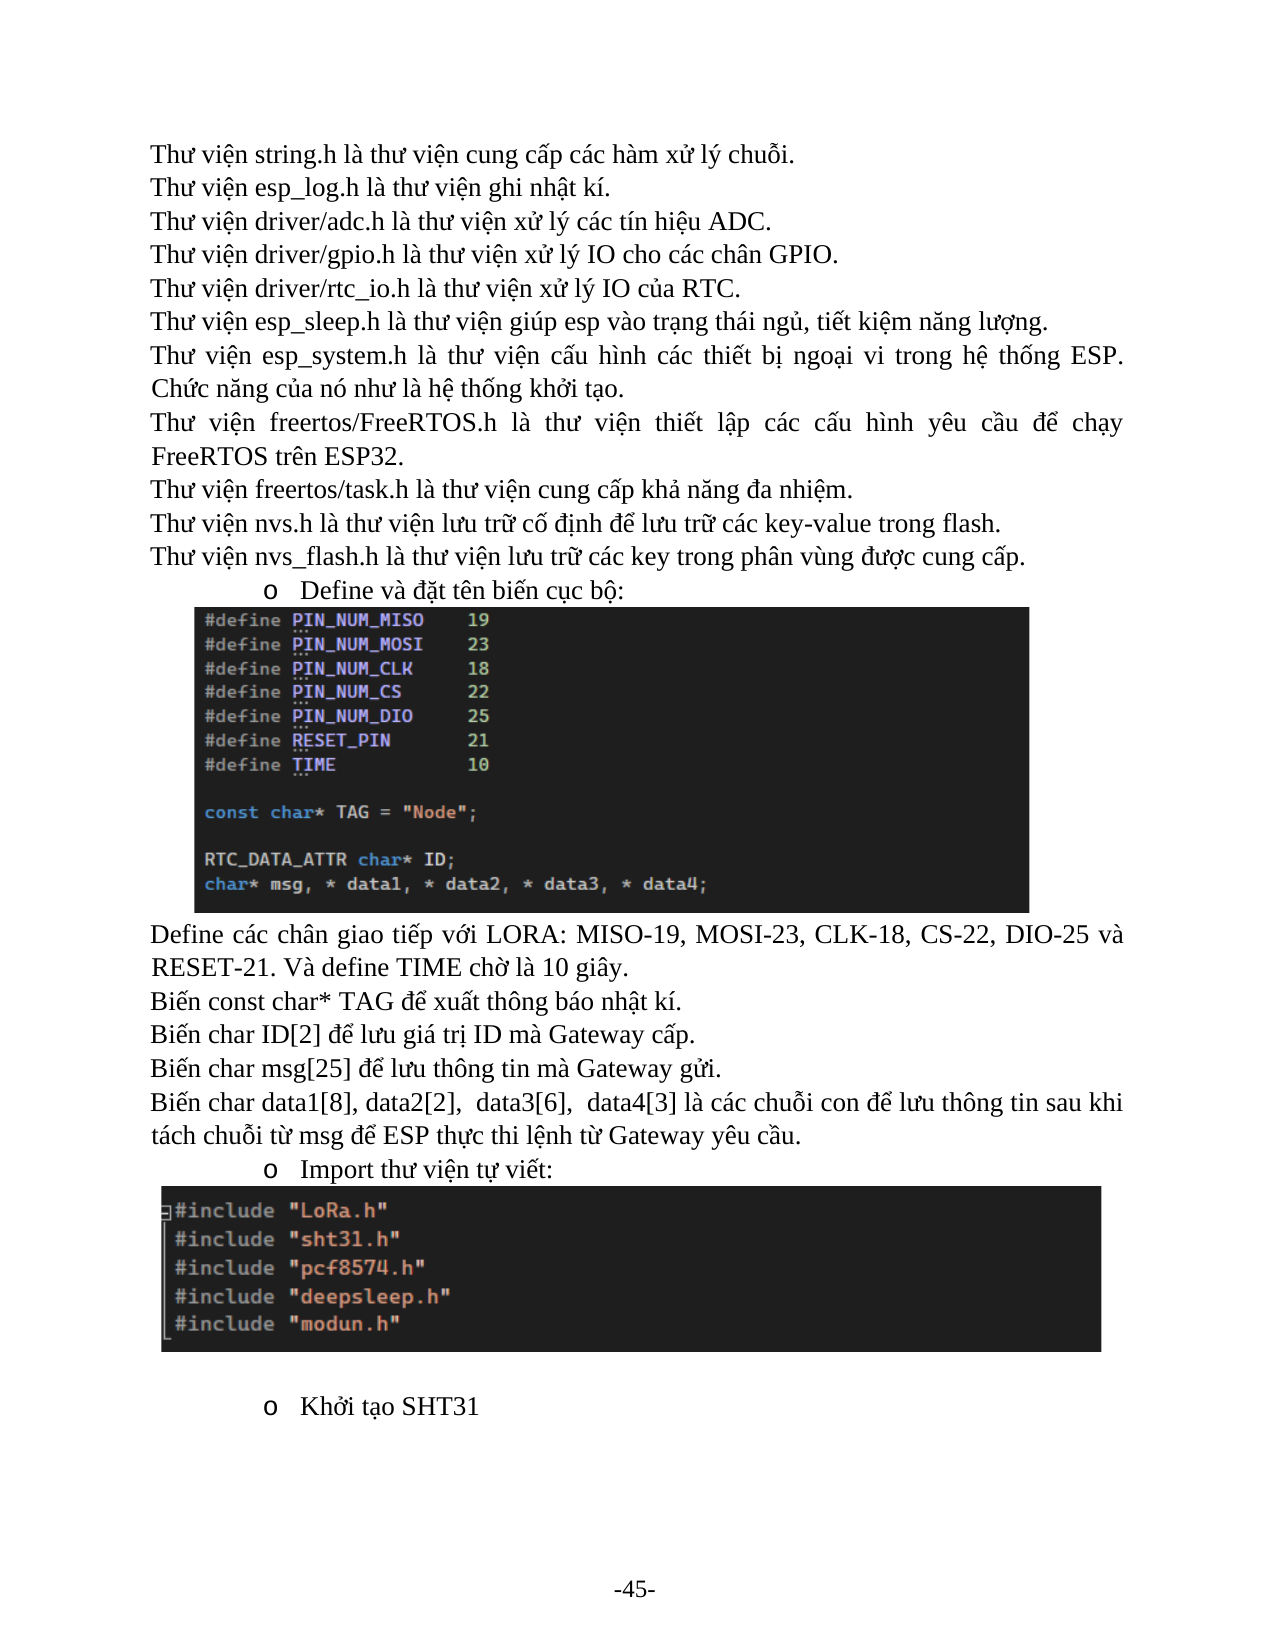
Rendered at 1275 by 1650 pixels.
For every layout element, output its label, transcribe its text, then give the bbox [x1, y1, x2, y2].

list Import thư viện tự viết: [262, 1153, 1125, 1186]
picture [161, 1186, 1102, 1352]
text Thư viện string.h là thư viện cung cấp các hàm xử lý chuỗi. [150, 138, 1125, 169]
text Biến char data1[8], data2[2], data3[6], data4[3] là các chuỗi con để lưu thông tin sau khi tách chuỗi từ msg để ESP thực thi lệnh từ Gateway yêu cầu. [150, 1086, 1125, 1150]
text Thư viện esp_sleep.h là thư viện giúp esp vào trạng thái ngủ, tiết kiệm năng lượng. [150, 306, 1125, 337]
text Thư viện freertos/task.h là thư viện cung cấp khả năng đa nhiệm. [150, 473, 1125, 504]
list Khởi tạo SHT31 [262, 1390, 1125, 1424]
text Thư viện driver/adc.h là thư viện xử lý các tín hiệu ADC. [150, 205, 1125, 236]
text Thư viện esp_log.h là thư viện ghi nhật kí. [150, 171, 1125, 202]
text Thư viện freertos/FreeRTOS.h là thư viện thiết lập các cấu hình yêu cầu để chạy FreeRTOS trên ESP32. [150, 406, 1125, 471]
text Thư viện nvs_flash.h là thư viện lưu trữ các key trong phân vùng được cung cấp. [150, 540, 1125, 571]
list Define và đặt tên biến cục bộ: [262, 574, 1125, 607]
picture [194, 607, 1030, 913]
text Thư viện esp_system.h là thư viện cấu hình các thiết bị ngoại vi trong hệ thống ESP. Chức năng của nó như là hệ thống khởi tạo. [150, 339, 1125, 404]
text Biến char msg[25] để lưu thông tin mà Gateway gửi. [150, 1052, 1125, 1083]
text Thư viện driver/gpio.h là thư viện xử lý IO cho các chân GPIO. [150, 238, 1125, 269]
text Biến char ID[2] để lưu giá trị ID mà Gateway cấp. [150, 1018, 1125, 1050]
text Thư viện driver/rtc_io.h là thư viện xử lý IO của RTC. [150, 272, 1125, 303]
text Biến const char* TAG để xuất thông báo nhật kí. [150, 985, 1125, 1016]
text Thư viện nvs.h là thư viện lưu trữ cố định để lưu trữ các key-value trong flash. [150, 507, 1125, 538]
